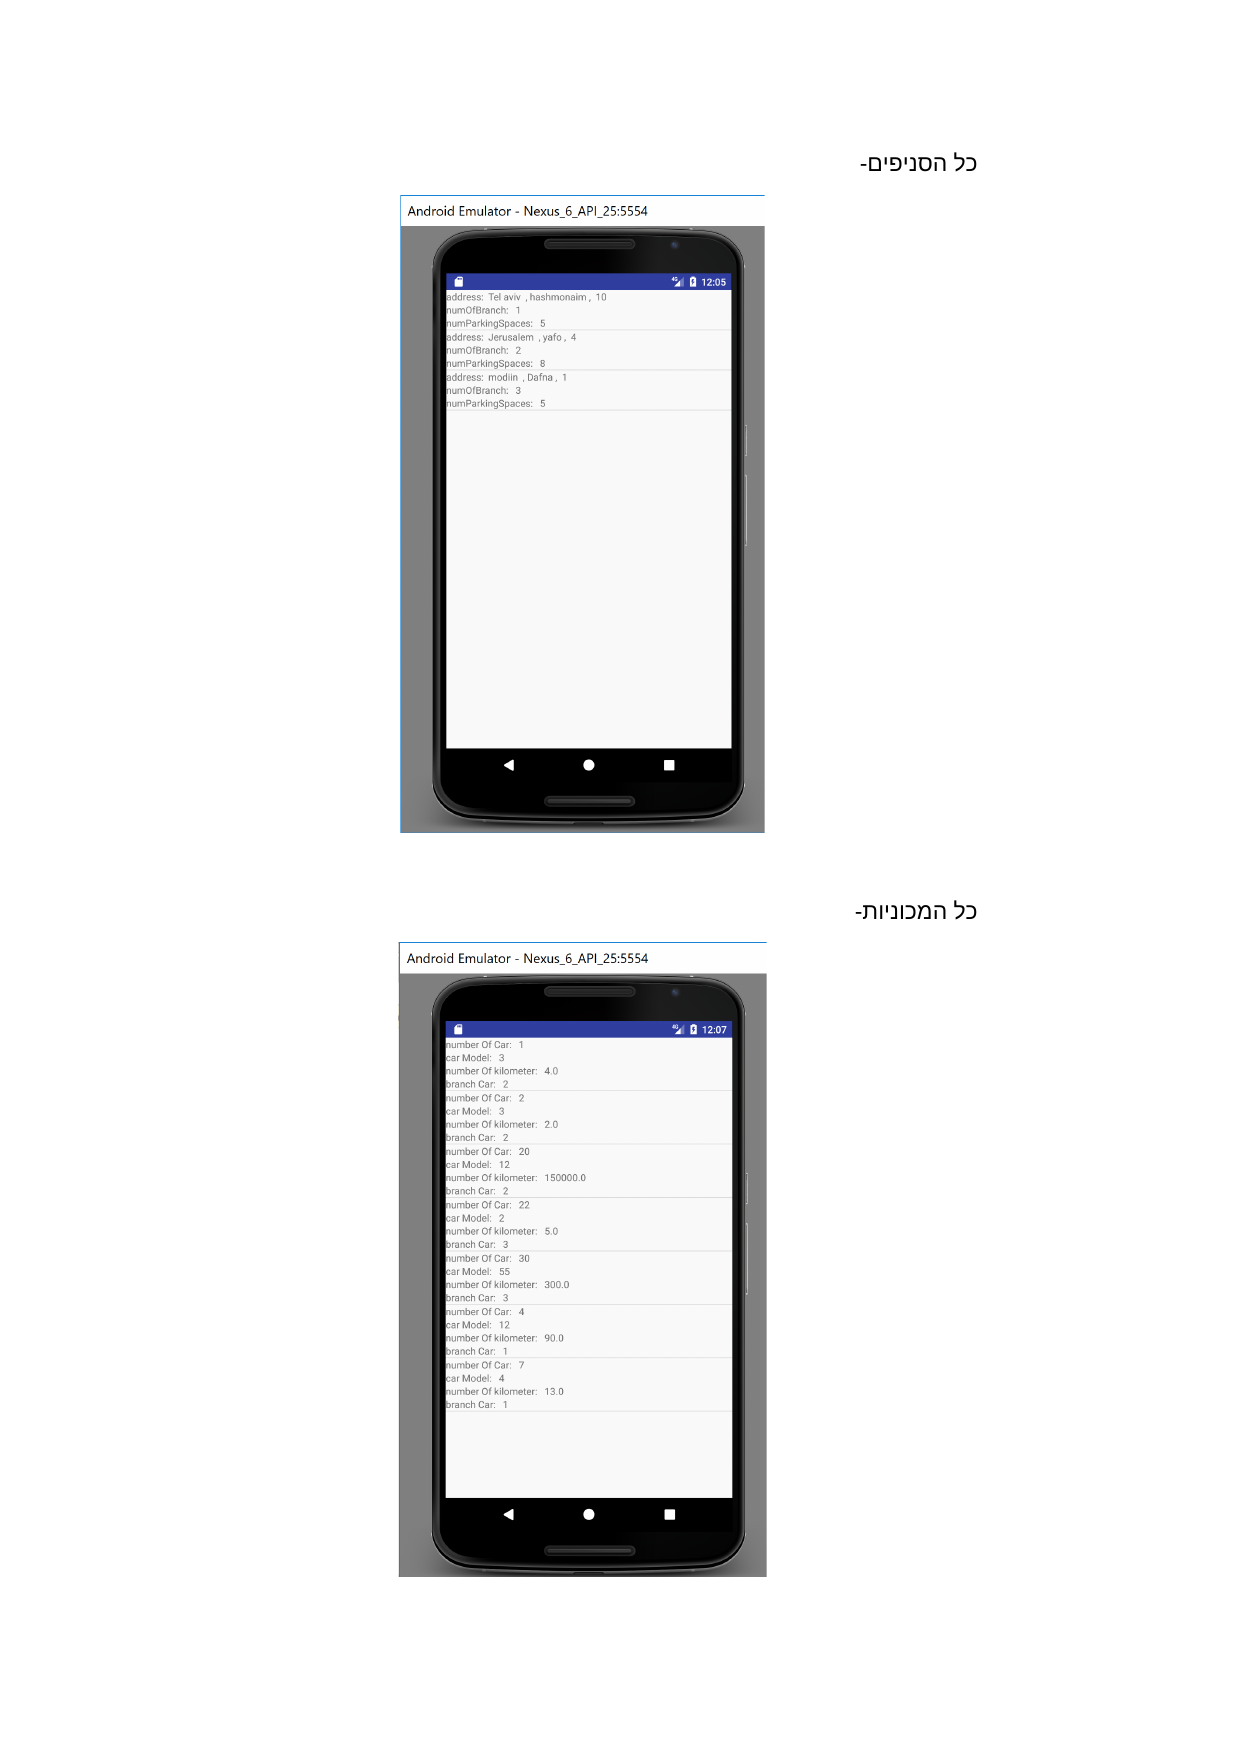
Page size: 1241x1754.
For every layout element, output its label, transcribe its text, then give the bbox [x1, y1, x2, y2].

picture [398, 942, 767, 1577]
text כל המכוניות- [187, 898, 1053, 924]
text כל הסניפים- [187, 150, 1053, 176]
picture [400, 195, 765, 833]
